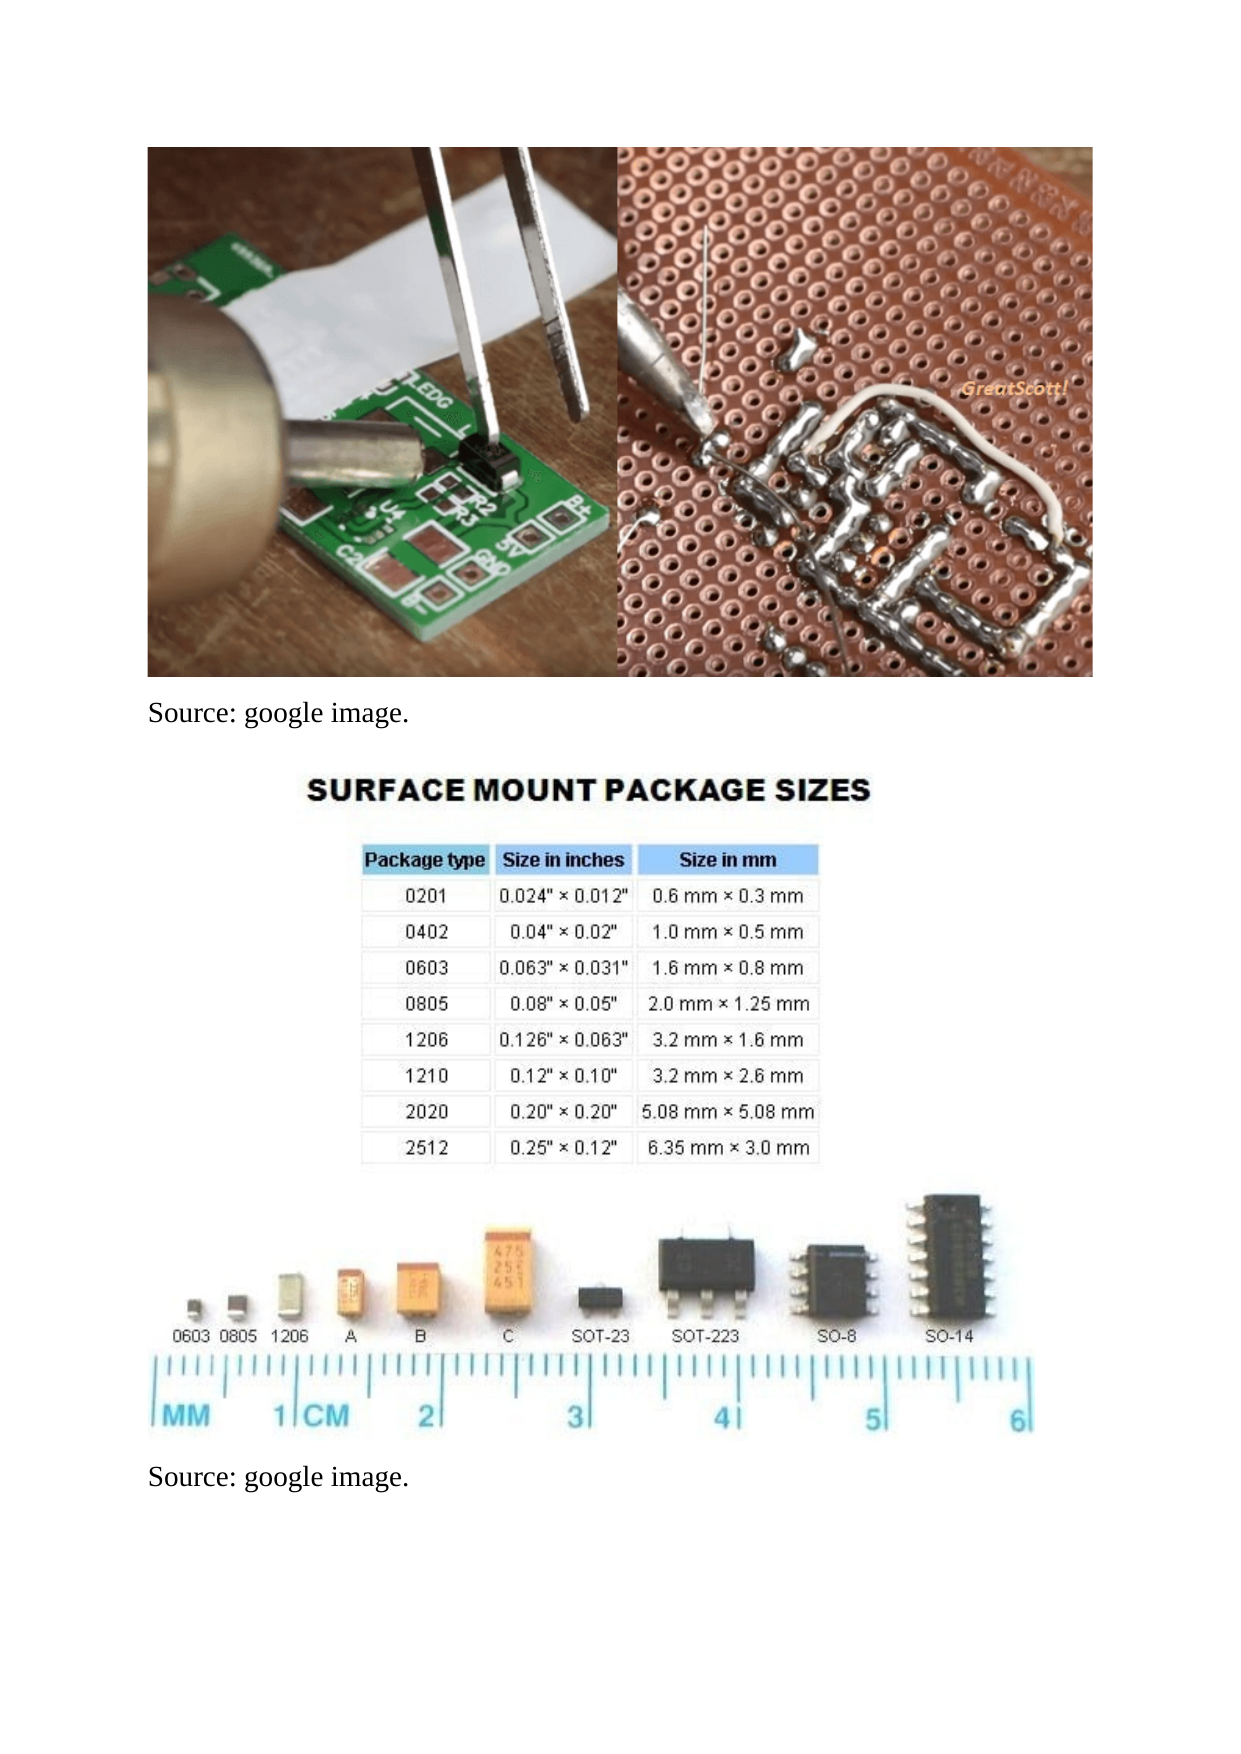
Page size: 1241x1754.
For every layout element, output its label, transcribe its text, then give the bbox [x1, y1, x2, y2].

picture [147, 748, 1035, 1441]
picture [147, 147, 1093, 677]
text Source: google image. [148, 696, 1093, 729]
text Source: google image. [148, 1459, 1093, 1493]
